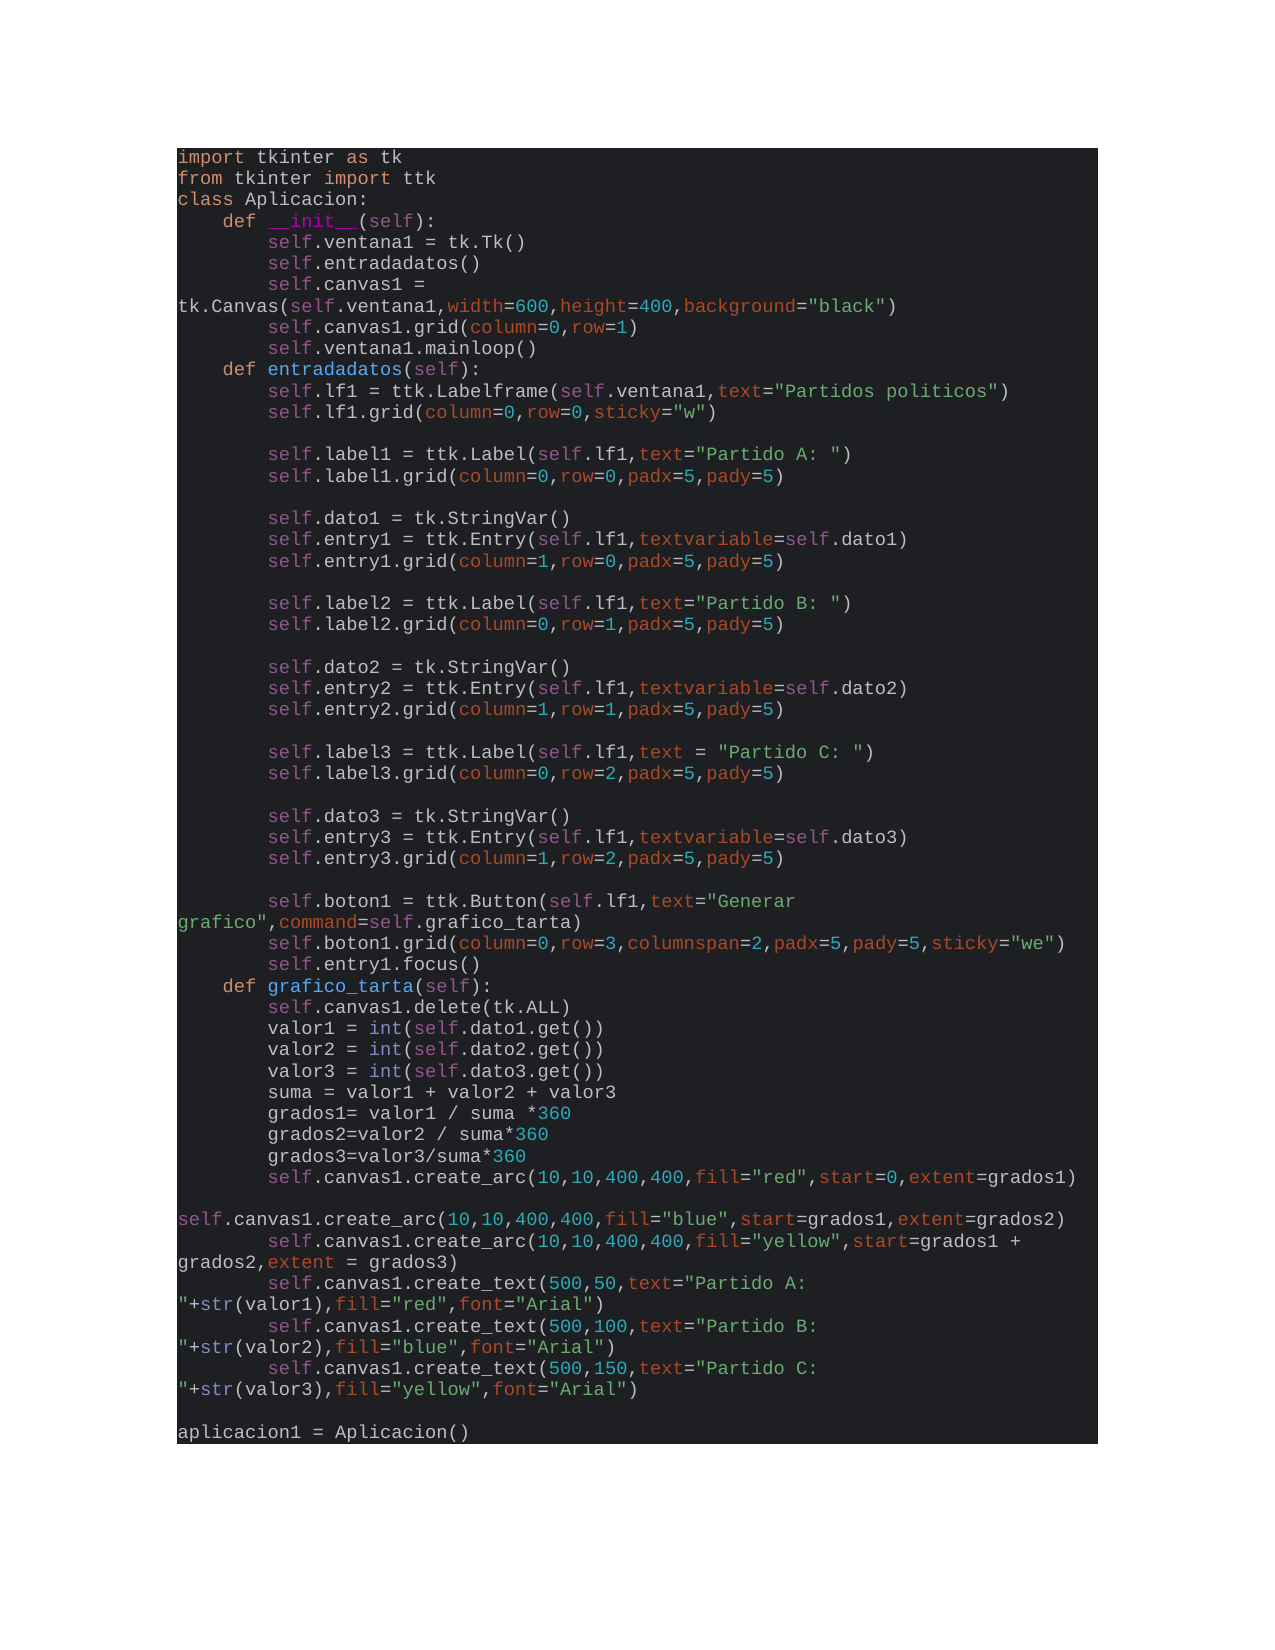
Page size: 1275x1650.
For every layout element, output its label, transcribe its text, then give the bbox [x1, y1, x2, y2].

text import tkinter as tk from tkinter import ttk class Aplicacion: def __init__(self): self.ventana1 = tk.Tk() self.entradadatos() self.canvas1 = tk.Canvas(self.ventana1,width=600,height=400,background="black") self.canvas1.grid(column=0,row=1) self.ventana1.mainloop() def entradadatos(self): self.lf1 = ttk.Labelframe(self.ventana1,text="Partidos politicos") self.lf1.grid(column=0,row=0,sticky="w") self.label1 = ttk.Label(self.lf1,text="Partido A: ") self.label1.grid(column=0,row=0,padx=5,pady=5) self.dato1 = tk.StringVar() self.entry1 = ttk.Entry(self.lf1,textvariable=self.dato1) self.entry1.grid(column=1,row=0,padx=5,pady=5) self.label2 = ttk.Label(self.lf1,text="Partido B: ") self.label2.grid(column=0,row=1,padx=5,pady=5) self.dato2 = tk.StringVar() self.entry2 = ttk.Entry(self.lf1,textvariable=self.dato2) self.entry2.grid(column=1,row=1,padx=5,pady=5) self.label3 = ttk.Label(self.lf1,text = "Partido C: ") self.label3.grid(column=0,row=2,padx=5,pady=5) self.dato3 = tk.StringVar() self.entry3 = ttk.Entry(self.lf1,textvariable=self.dato3) self.entry3.grid(column=1,row=2,padx=5,pady=5) self.boton1 = ttk.Button(self.lf1,text="Generar grafico",command=self.grafico_tarta) self.boton1.grid(column=0,row=3,columnspan=2,padx=5,pady=5,sticky="we") self.entry1.focus() def grafico_tarta(self): self.canvas1.delete(tk.ALL) valor1 = int(self.dato1.get()) valor2 = int(self.dato2.get()) valor3 = int(self.dato3.get()) suma = valor1 + valor2 + valor3 grados1= valor1 / suma *360 grados2=valor2 / suma*360 grados3=valor3/suma*360 self.canvas1.create_arc(10,10,400,400,fill="red",start=0,extent=grados1) self.canvas1.create_arc(10,10,400,400,fill="blue",start=grados1,extent=grados2) self.canvas1.create_arc(10,10,400,400,fill="yellow",start=grados1 + grados2,extent = grados3) self.canvas1.create_text(500,50,text="Partido A: "+str(valor1),fill="red",font="Arial") self.canvas1.create_text(500,100,text="Partido B: "+str(valor2),fill="blue",font="Arial") self.canvas1.create_text(500,150,text="Partido C: "+str(valor3),fill="yellow",font="Arial") aplicacion1 = Aplicacion() [177, 148, 1098, 1444]
